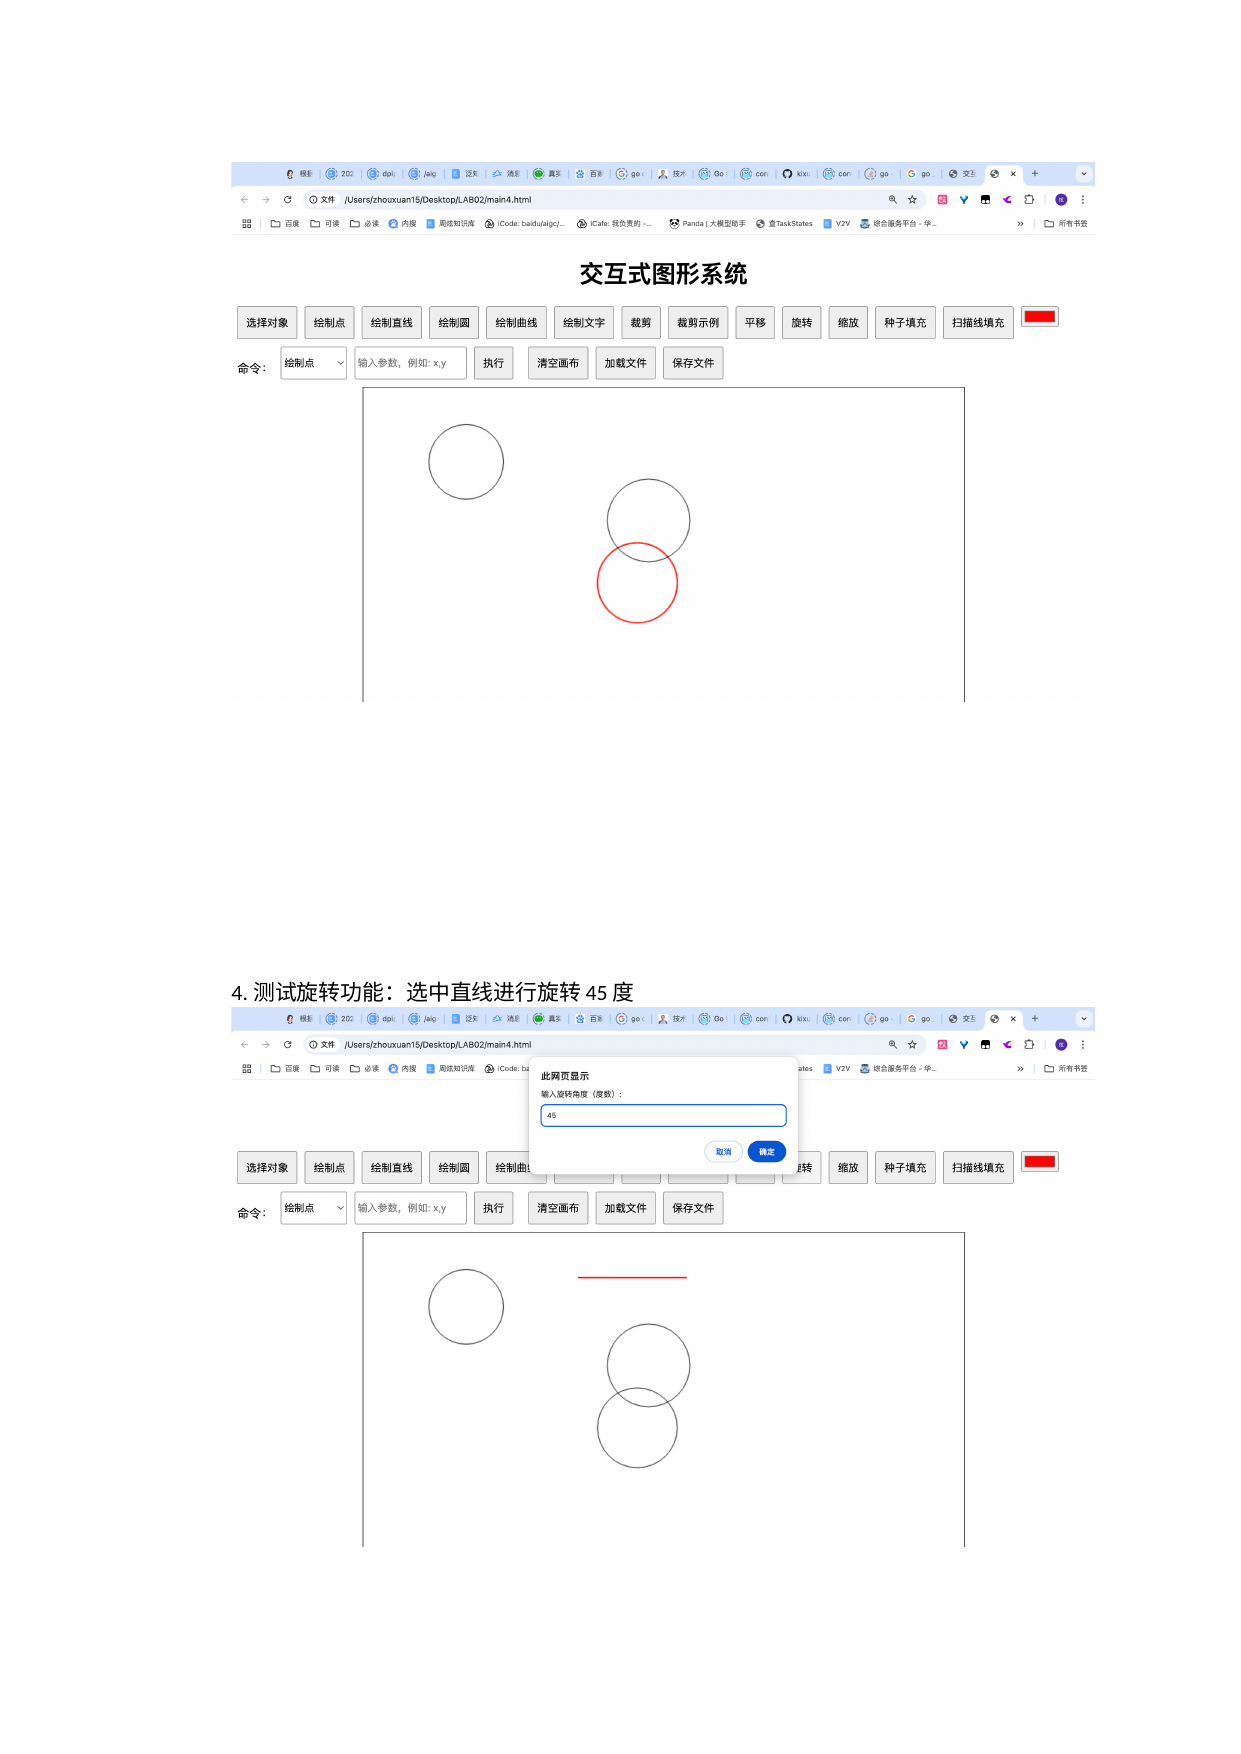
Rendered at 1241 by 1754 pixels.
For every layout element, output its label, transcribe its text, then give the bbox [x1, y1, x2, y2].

picture [231, 162, 1096, 702]
picture [231, 1007, 1096, 1547]
list 测试旋转功能：选中直线进行旋转45度 [187, 974, 1053, 1007]
